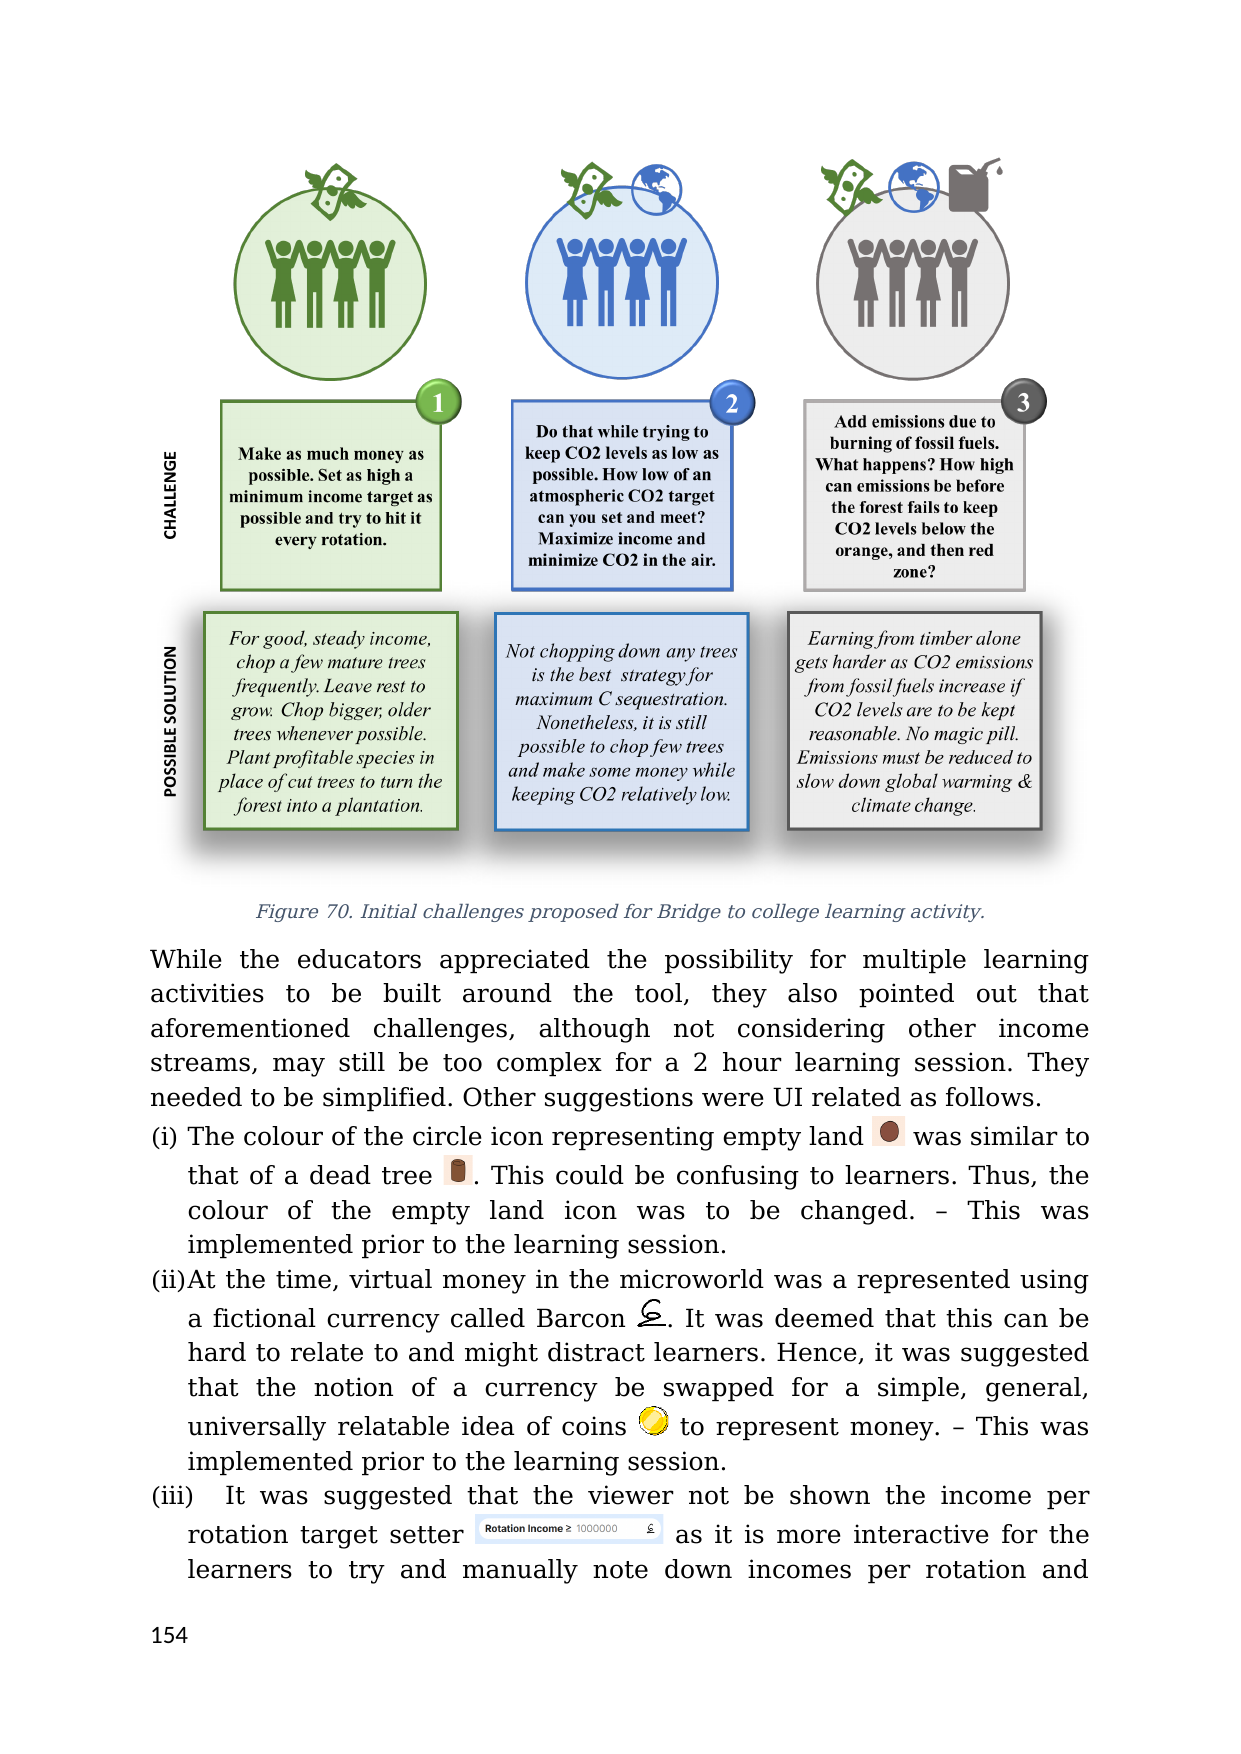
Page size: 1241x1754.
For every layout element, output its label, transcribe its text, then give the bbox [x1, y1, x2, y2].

text While the educators appreciated the possibility for multiple learning activities to be built around the tool, they also pointed out that aforementioned challenges, although not considering other income streams, may still be too complex for a 2 hour learning session. They needed to be simplified. Other suggestions were UI related as follows. [150, 944, 1090, 1112]
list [150, 1479, 1090, 1583]
picture [636, 1297, 667, 1328]
picture [872, 1116, 906, 1146]
list The colour of the circle icon representing empty land was similar to that of a dead tree . This could be confusing to learners. Thus, the colour of the empty land icon was to be changed. – This was implemented prior to the learning session. [150, 1116, 1090, 1259]
picture [443, 1155, 473, 1185]
picture [475, 1514, 664, 1544]
picture [150, 150, 1095, 896]
text Figure 70. Initial challenges proposed for Bridge to college learning activity. [150, 900, 1090, 923]
list At the time, virtual money in the microworld was a represented using a fictional currency called Barcon . It was deemed that this can be hard to relate to and might distract learners. Hence, it was suggested that the notion of a currency be swapped for a simple, general, universally relatable idea of coins to represent money. – This was implemented prior to the learning session. [150, 1263, 1090, 1475]
picture [638, 1406, 669, 1436]
